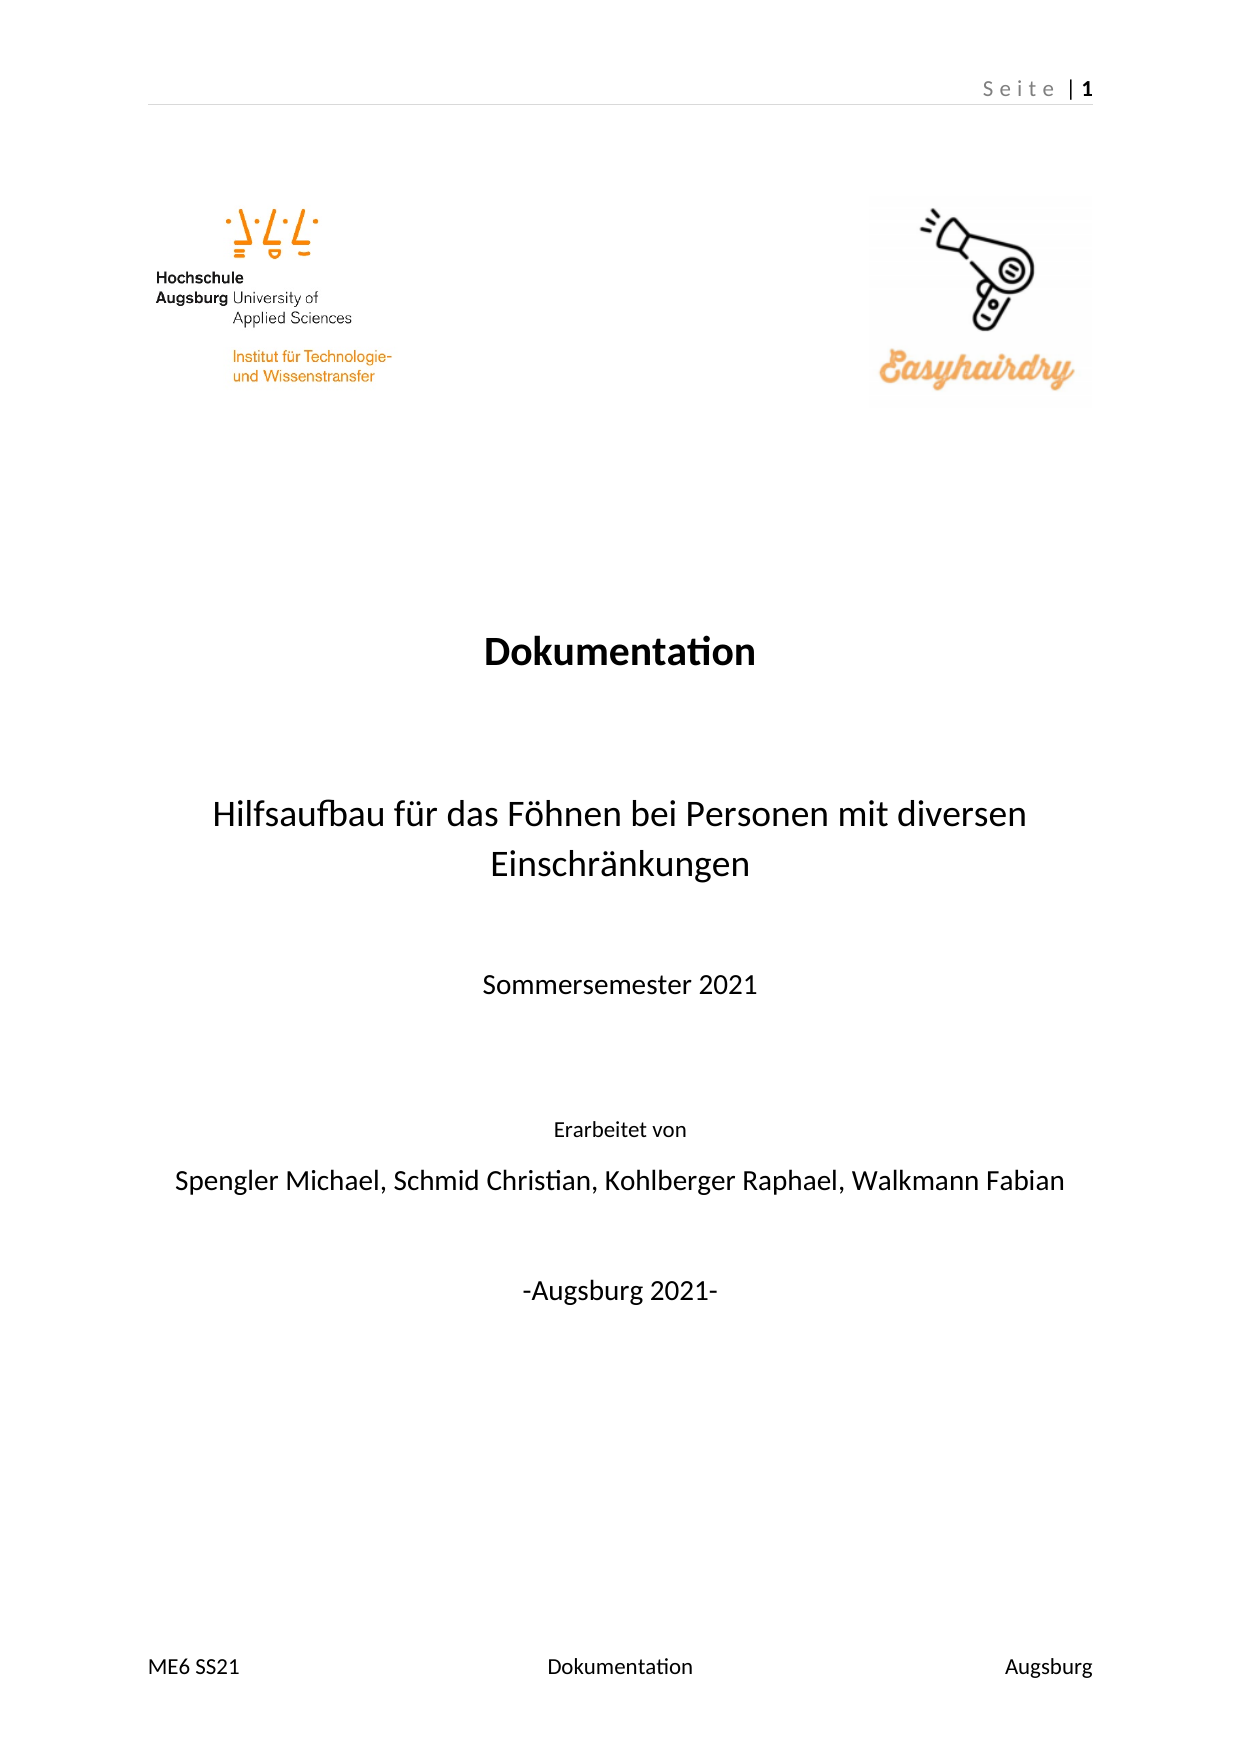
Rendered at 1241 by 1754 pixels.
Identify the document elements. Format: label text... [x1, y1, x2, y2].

picture [147, 194, 415, 394]
text Hilfsaufbau für das Föhnen bei Personen mit diversen Einschränkungen [148, 790, 1093, 885]
text Dokumentation [148, 625, 1093, 676]
text Sommersemester 2021 [148, 966, 1093, 1002]
text -Augsburg 2021- [148, 1272, 1093, 1308]
text Erarbeitet von [148, 1115, 1093, 1143]
picture [869, 196, 1093, 409]
text Spengler Michael, Schmid Christian, Kohlberger Raphael, Walkmann Fabian [148, 1162, 1093, 1198]
